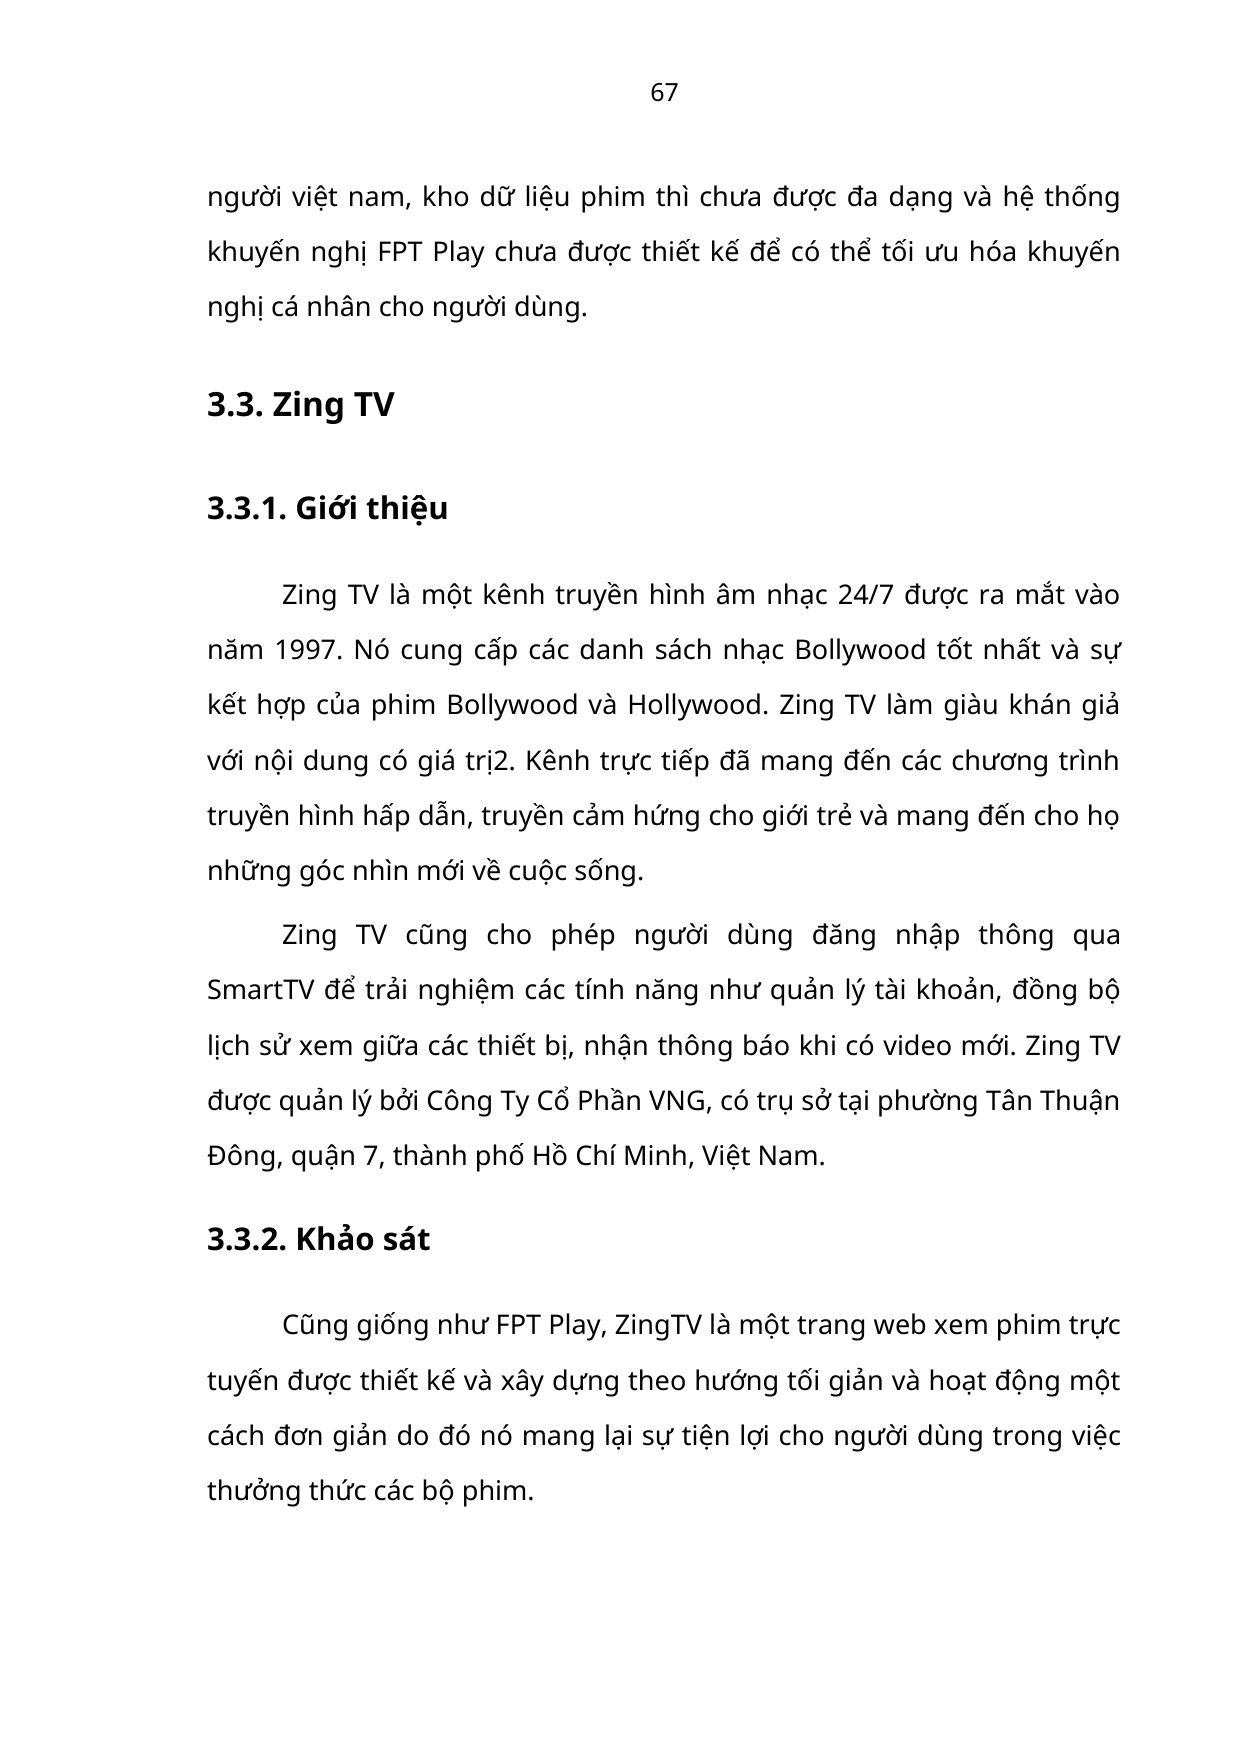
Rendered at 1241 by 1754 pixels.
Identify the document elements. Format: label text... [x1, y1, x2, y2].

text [207, 177, 1122, 325]
text Cũng giống như FPT Play, ZingTV là một trang web xem phim trực tuyến được thiết kế và xây dựng theo hướng tối giản và hoạt động một cách đơn giản do đó nó mang lại sự tiện lợi cho người dùng trong việc thưởng thức các bộ phim. [207, 1306, 1122, 1508]
subtitle 3.3.2. Khảo sát [207, 1217, 1122, 1259]
subtitle 3.3. Zing TV [207, 381, 1122, 426]
text Zing TV là một kênh truyền hình âm nhạc 24/7 được ra mắt vào năm 1997. Nó cung cấp các danh sách nhạc Bollywood tốt nhất và sự kết hợp của phim Bollywood và Hollywood. Zing TV làm giàu khán giả với nội dung có giá trị2. Kênh trực tiếp đã mang đến các chương trình truyền hình hấp dẫn, truyền cảm hứng cho giới trẻ và mang đến cho họ những góc nhìn mới về cuộc sống. [207, 575, 1122, 888]
subtitle 3.3.1. Giới thiệu [207, 486, 1122, 529]
text Zing TV cũng cho phép người dùng đăng nhập thông qua SmartTV để trải nghiệm các tính năng như quản lý tài khoản, đồng bộ lịch sử xem giữa các thiết bị, nhận thông báo khi có video mới. Zing TV được quản lý bởi Công Ty Cổ Phần VNG, có trụ sở tại phường Tân Thuận Đông, quận 7, thành phố Hồ Chí Minh, Việt Nam. [207, 915, 1122, 1173]
